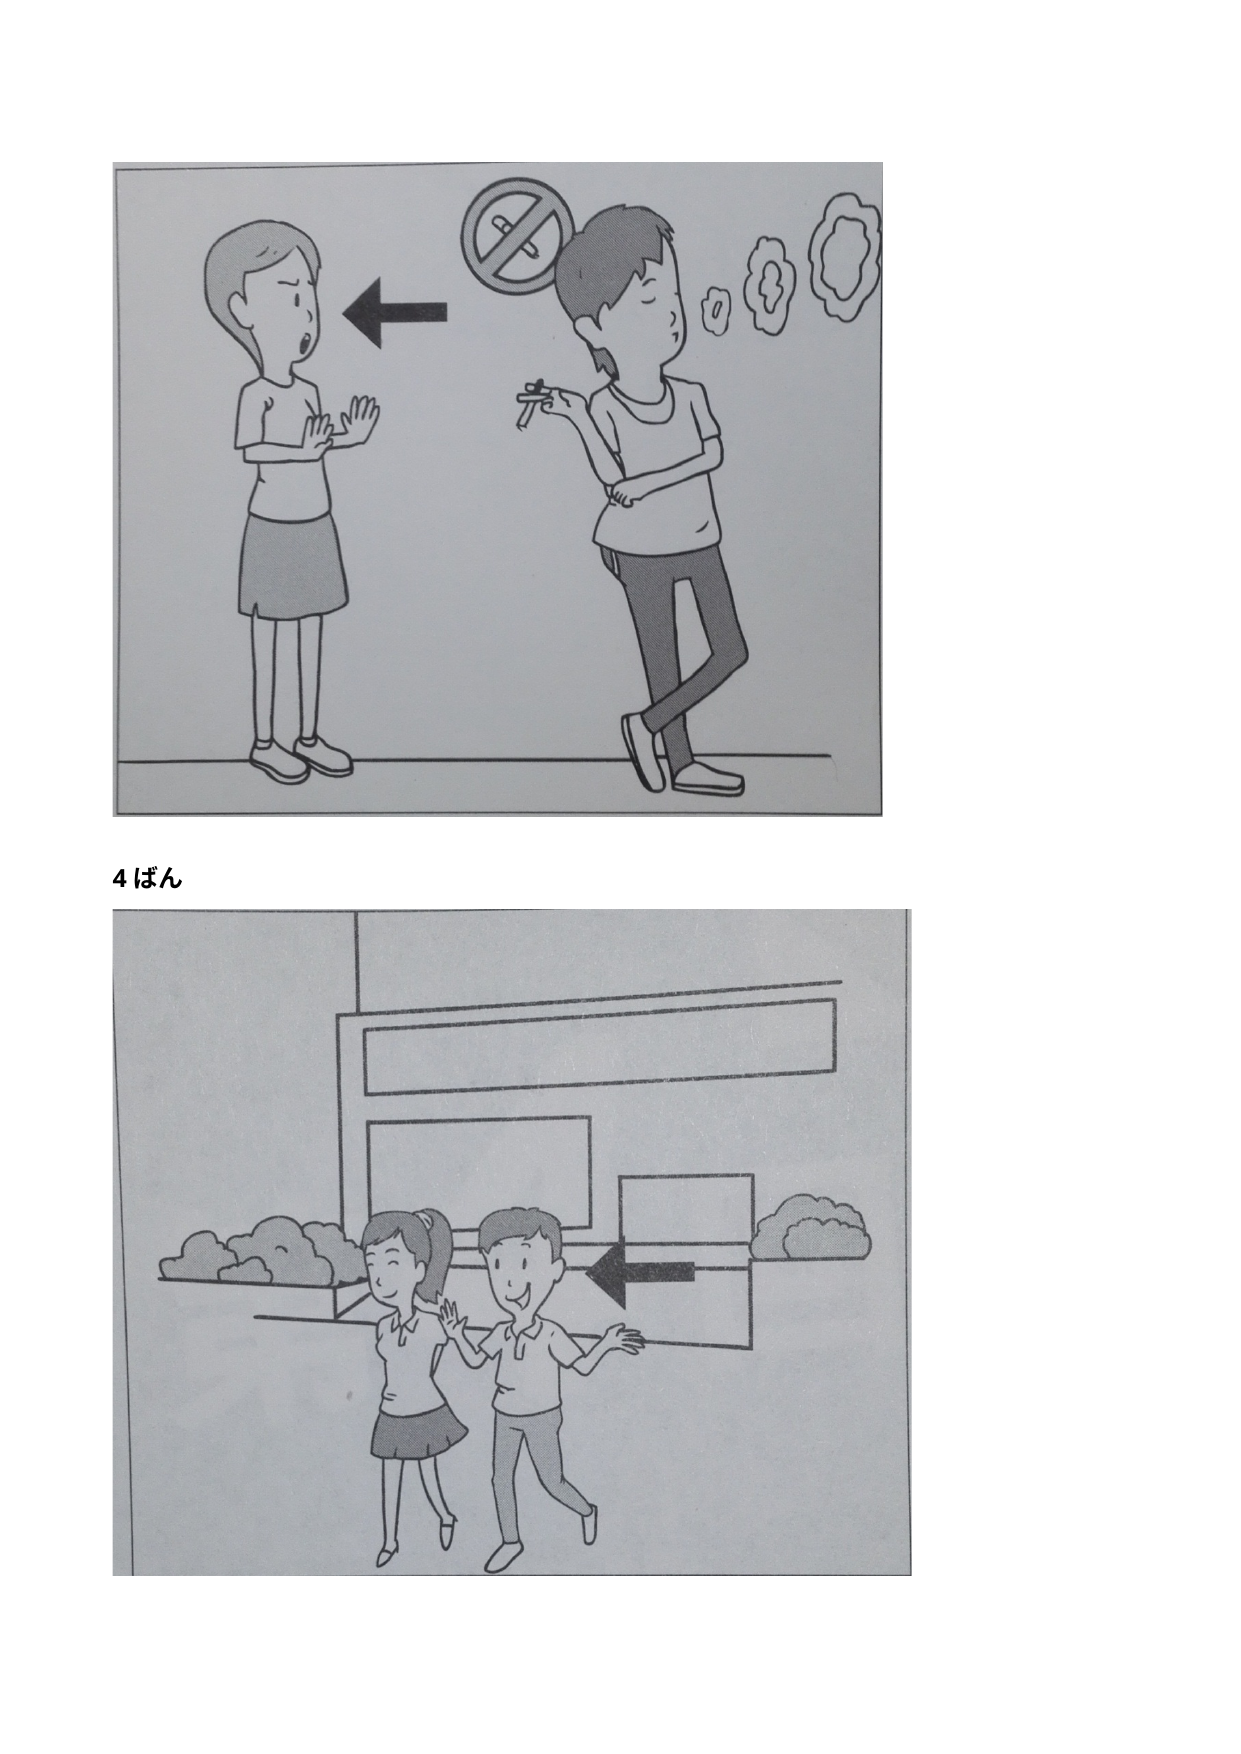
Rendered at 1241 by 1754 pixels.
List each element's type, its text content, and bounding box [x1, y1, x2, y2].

picture [112, 909, 912, 1576]
picture [112, 162, 883, 817]
text 4 ばん [112, 844, 1128, 909]
